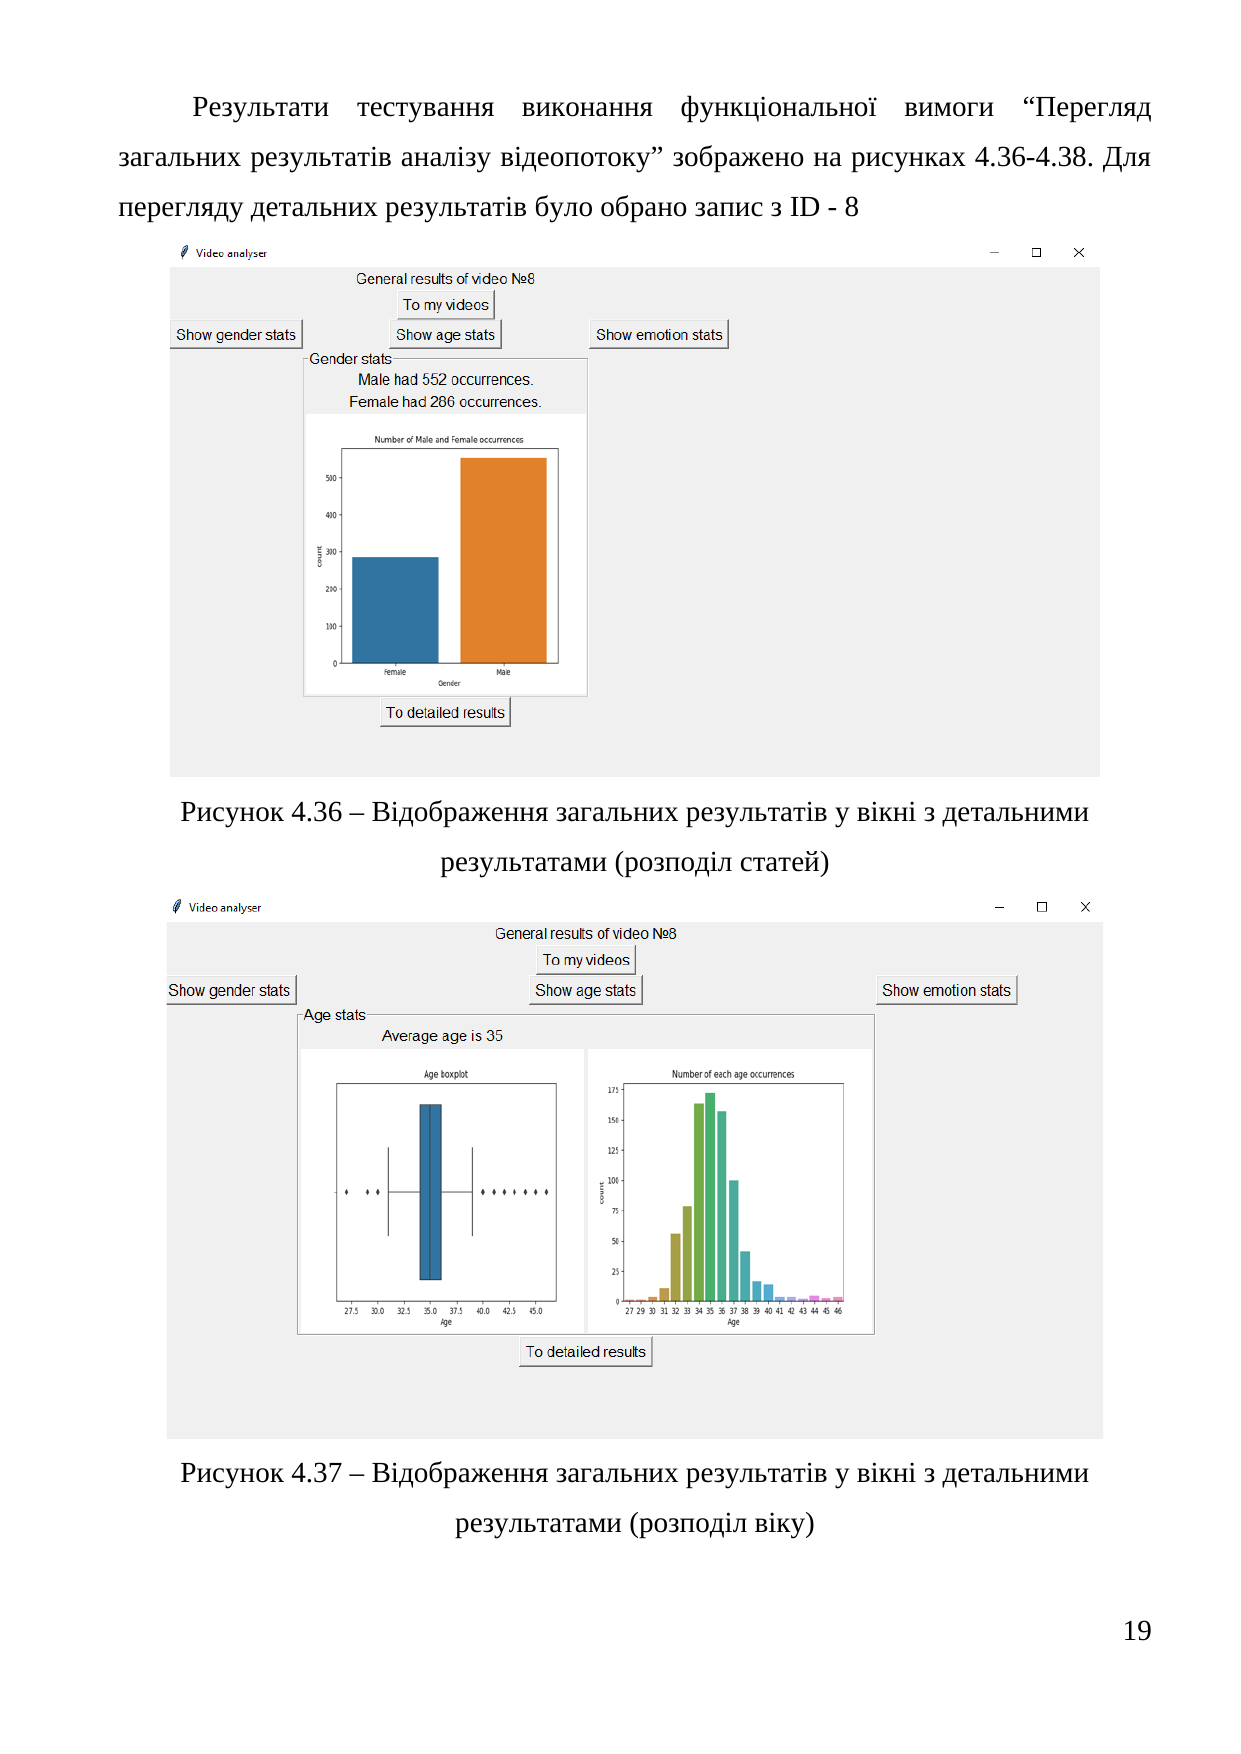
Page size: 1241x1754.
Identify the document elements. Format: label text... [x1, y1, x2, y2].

list Рисунок 4.37 – Відображення загальних результатів у вікні з детальними результатами (розподіл віку) [118, 1455, 1152, 1539]
picture [166, 894, 1104, 1439]
picture [169, 239, 1100, 777]
list Результати тестування виконання функціональної вимоги “Перегляд загальних результатів аналізу відеопотоку” зображено на рисунках 4.36-4.38. Для перегляду детальних результатів було обрано запис з ID - 8 [118, 89, 1152, 223]
list Рисунок 4.36 – Відображення загальних результатів у вікні з детальними результатами (розподіл статей) [118, 794, 1152, 878]
